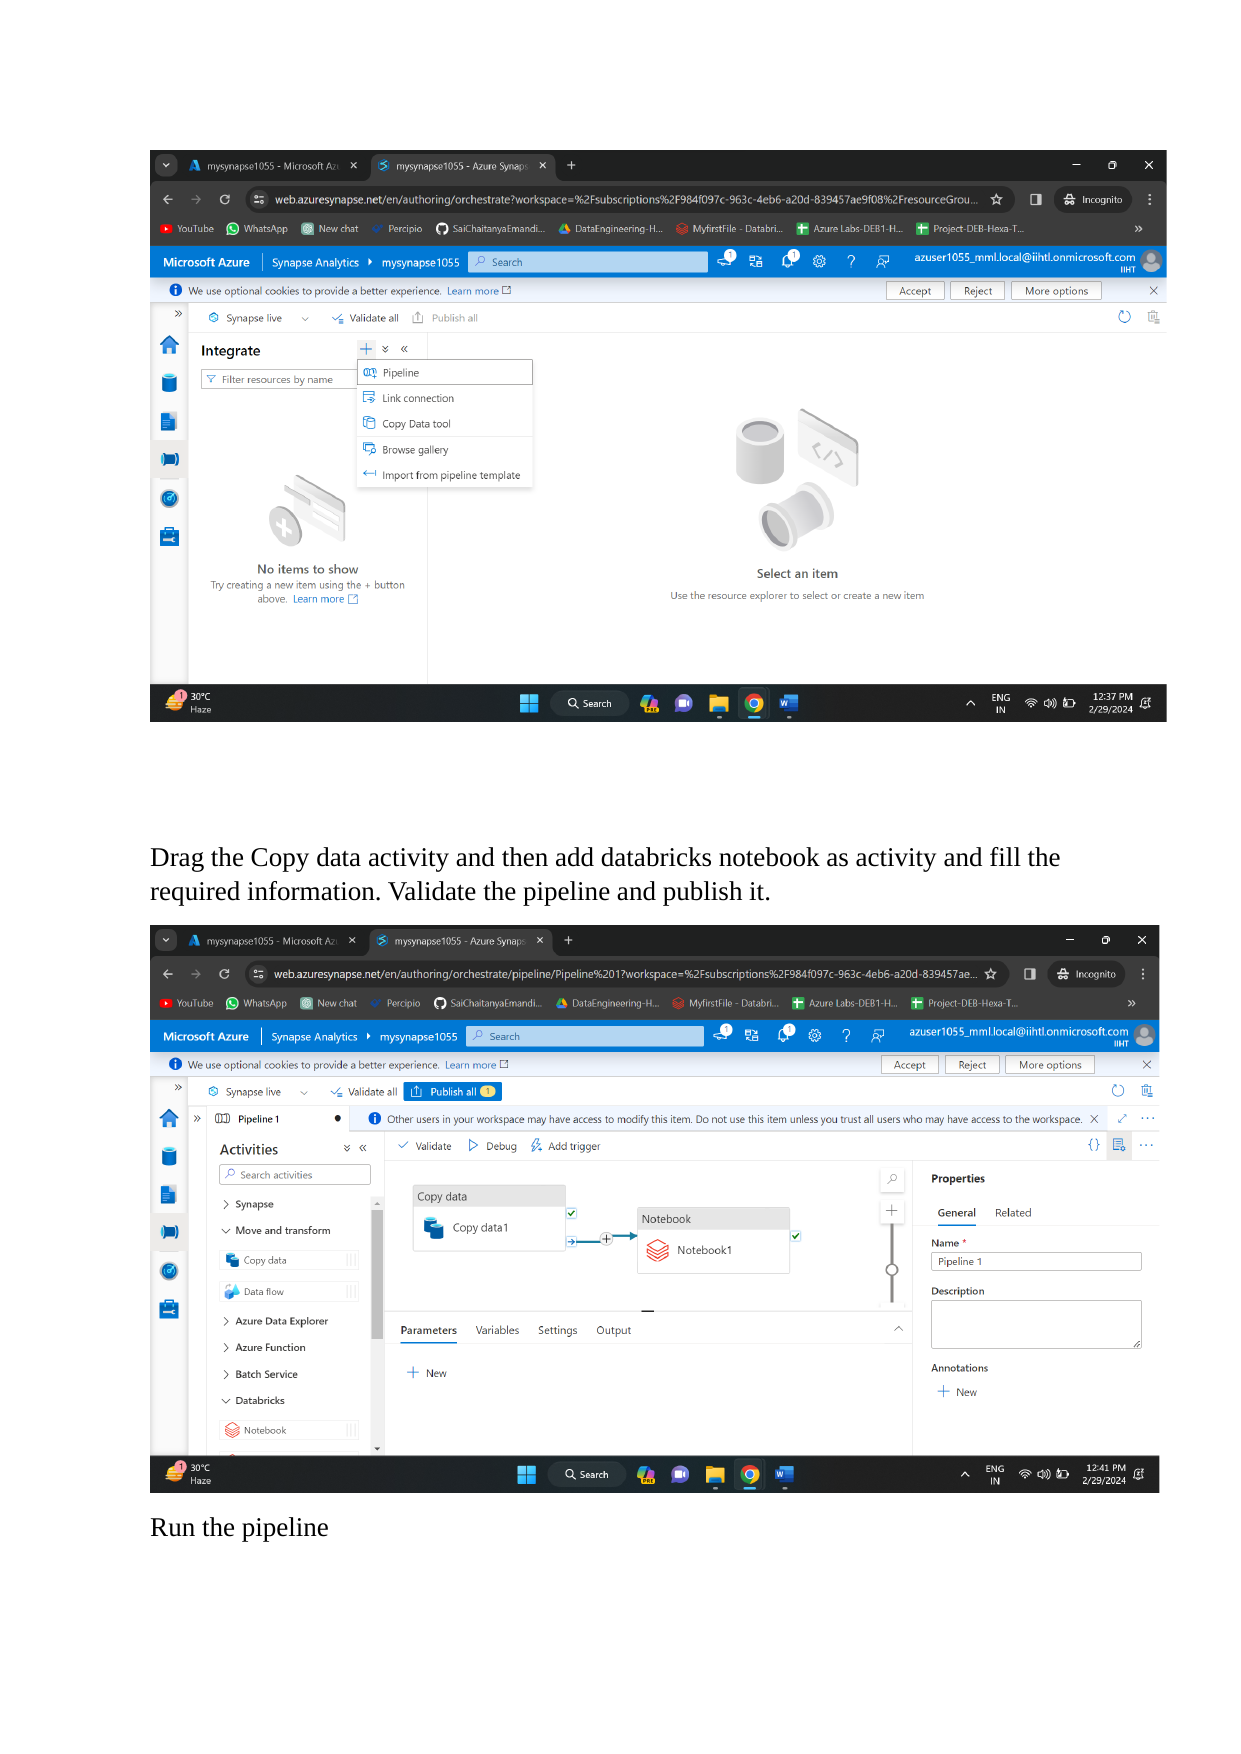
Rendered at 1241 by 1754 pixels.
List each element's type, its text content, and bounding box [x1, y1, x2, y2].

text Drag the Copy data activity and then add databricks notebook as activity and fill the required information. Validate the pipeline and publish it. [150, 841, 1090, 906]
picture [150, 925, 1160, 1493]
picture [150, 150, 1167, 722]
text Run the pipeline [150, 1511, 1090, 1543]
